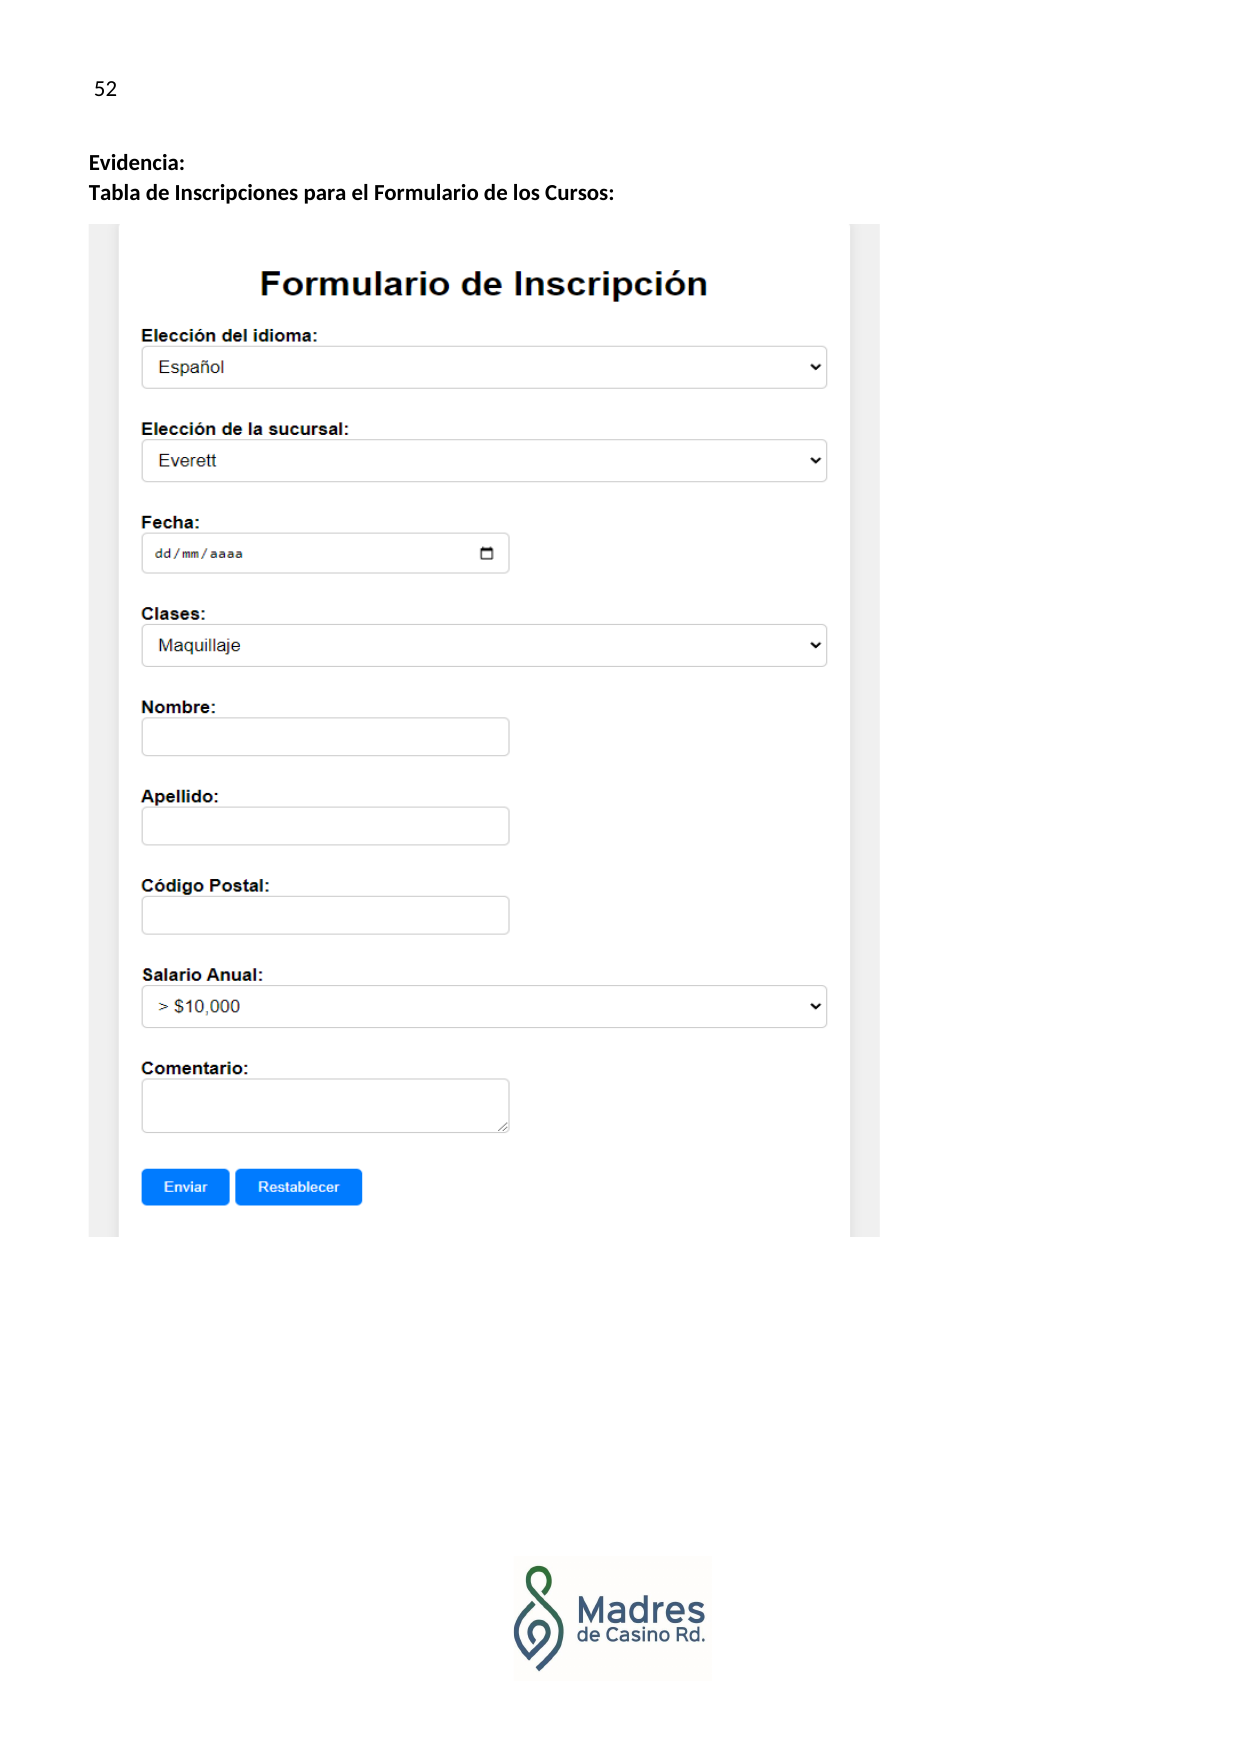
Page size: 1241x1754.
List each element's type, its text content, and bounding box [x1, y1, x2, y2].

text Evidencia: Tabla de Inscripciones para el Formulario de los Cursos: [88, 148, 1063, 206]
picture [88, 224, 944, 1237]
picture [513, 1556, 712, 1681]
